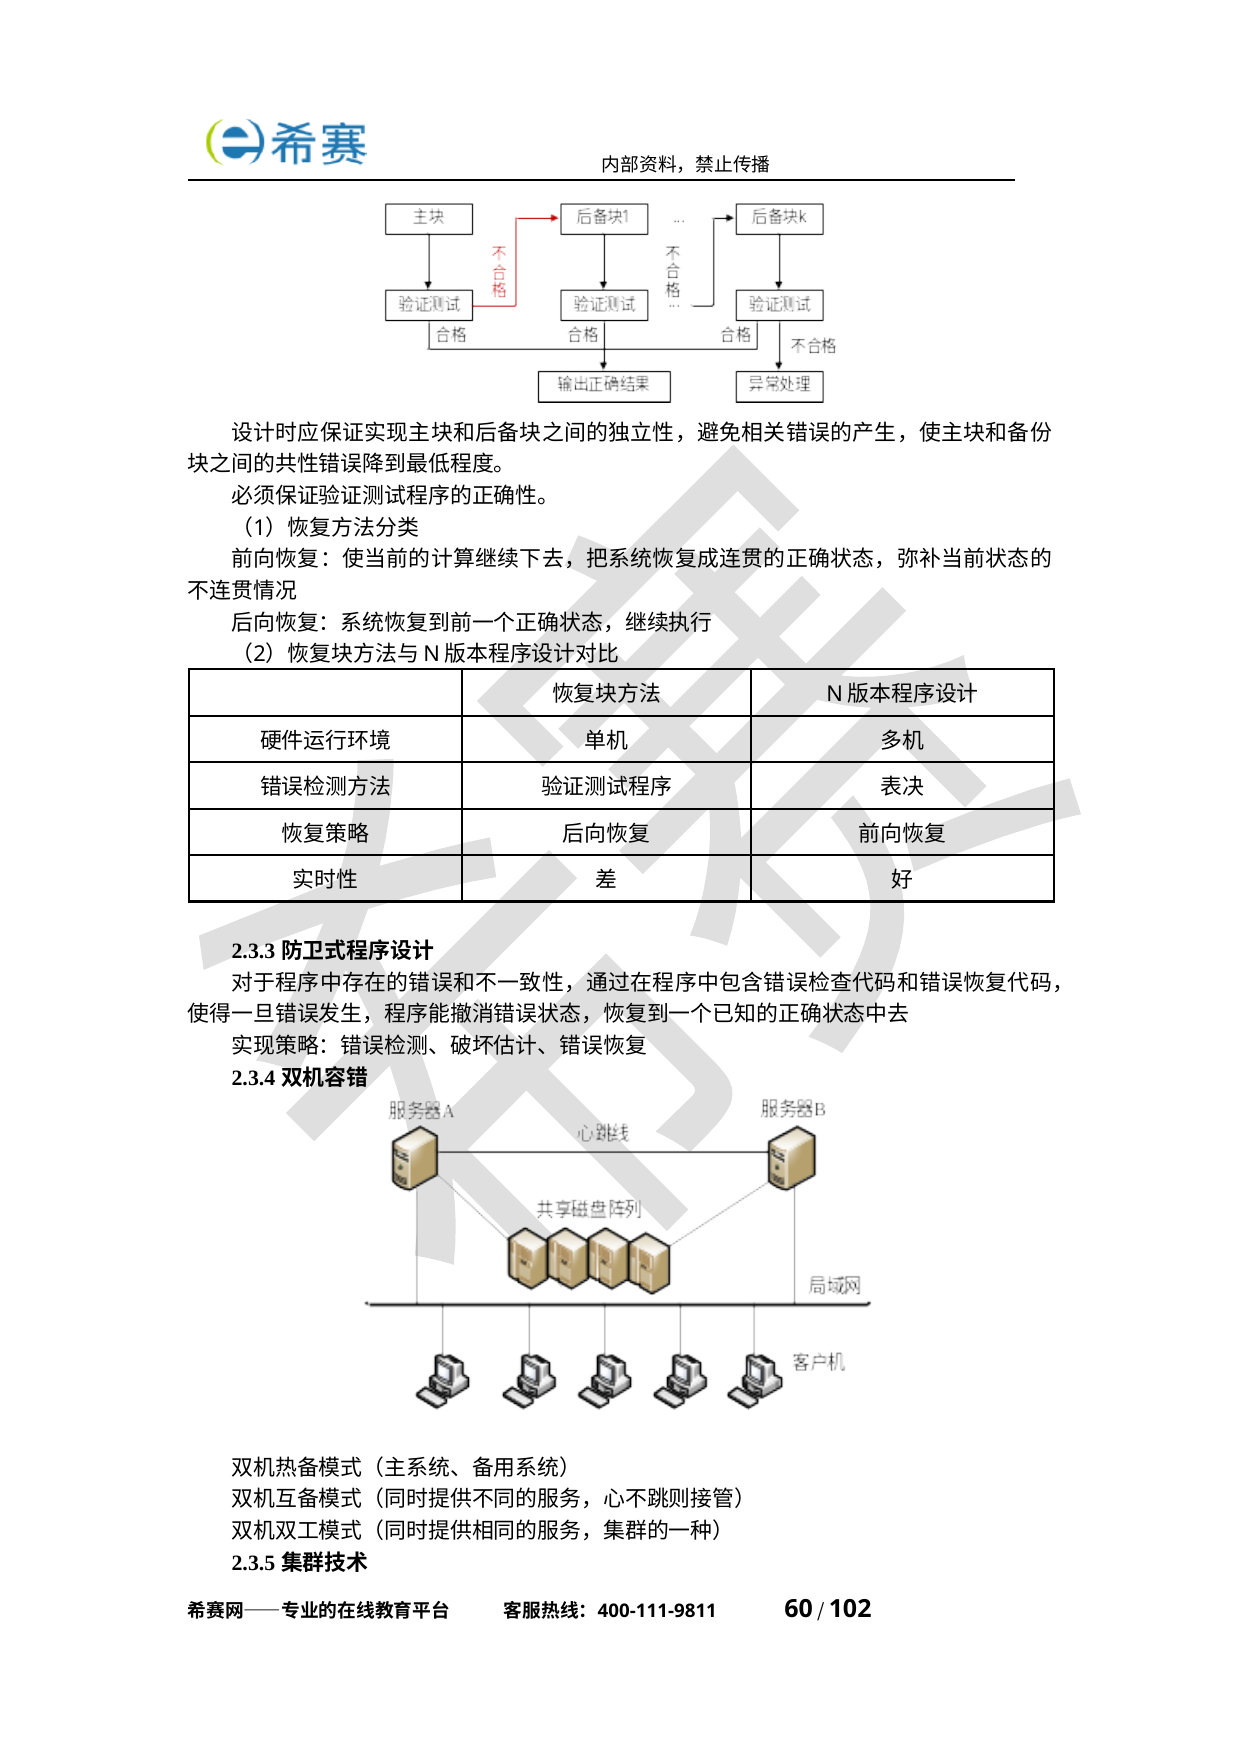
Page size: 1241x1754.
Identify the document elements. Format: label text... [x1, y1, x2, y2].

text 后向恢复：系统恢复到前一个正确状态，继续执行 [187, 604, 1053, 636]
subtitle 2.3.3 防卫式程序设计 [187, 932, 1053, 965]
text 双机双工模式（同时提供相同的服务，集群的一种） [187, 1513, 1053, 1545]
table_cell 错误检测方法 [190, 763, 461, 807]
text （1）恢复方法分类 [187, 509, 1053, 541]
subtitle 2.3.4 双机容错 [187, 1060, 1053, 1092]
text 双机热备模式（主系统、备用系统） [187, 1450, 1053, 1481]
table_cell 后向恢复 [463, 810, 750, 854]
table_cell 硬件运行环境 [190, 717, 461, 761]
subtitle 2.3.5 集群技术 [187, 1545, 1053, 1577]
picture [206, 114, 368, 172]
text （2）恢复块方法与N版本程序设计对比 [187, 636, 1053, 668]
text 前向恢复：使当前的计算继续下去，把系统恢复成连贯的正确状态，弥补当前状态的不连贯情况 [187, 541, 1053, 604]
table_cell 差 [463, 856, 750, 900]
text 双机互备模式（同时提供不同的服务，心不跳则接管） [187, 1481, 1053, 1513]
table_cell 验证测试程序 [463, 763, 750, 807]
table_cell 实时性 [190, 856, 461, 900]
text 对于程序中存在的错误和不一致性，通过在程序中包含错误检查代码和错误恢复代码，使得一旦错误发生，程序能撤消错误状态，恢复到一个已知的正确状态中去 [187, 965, 1053, 1028]
table_cell 恢复策略 [190, 810, 461, 854]
text 必须保证验证测试程序的正确性。 [187, 478, 1053, 509]
table_cell 好 [752, 856, 1053, 900]
text 实现策略：错误检测、破坏估计、错误恢复 [187, 1028, 1053, 1060]
text 设计时应保证实现主块和后备块之间的独立性，避免相关错误的产生，使主块和备份块之间的共性错误降到最低程度。 [187, 414, 1053, 478]
table_cell 单机 [463, 717, 750, 761]
table_header N版本程序设计 [752, 670, 1053, 714]
table_header [190, 670, 461, 714]
table_cell 多机 [752, 717, 1053, 761]
table_cell 表决 [752, 763, 1053, 807]
table_header 恢复块方法 [463, 670, 750, 714]
table_cell 前向恢复 [752, 810, 1053, 854]
